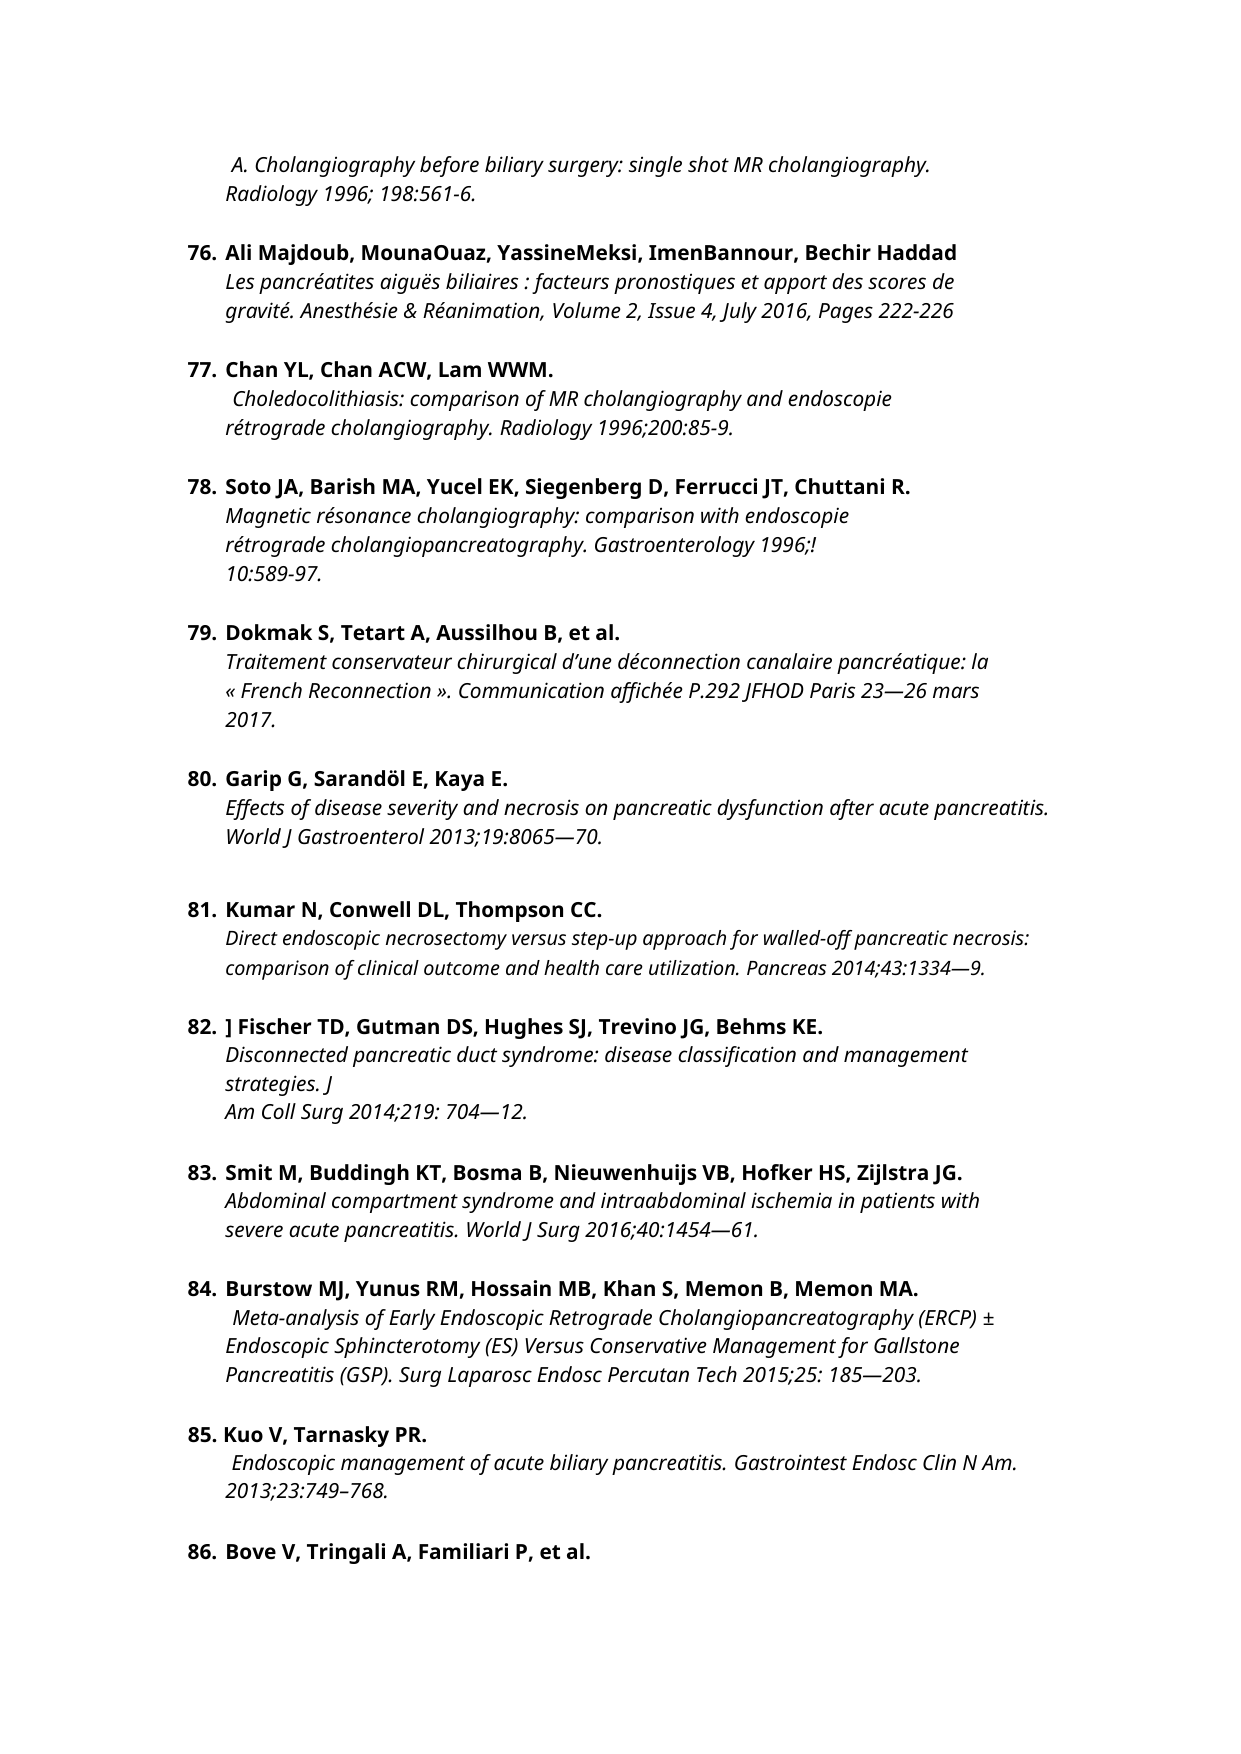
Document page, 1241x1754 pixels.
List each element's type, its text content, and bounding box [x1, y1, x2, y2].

text Traitement conservateur chirurgical d’une déconnection canalaire pancréatique: la « French Reconnection ». Communication affichée P.292 JFHOD Paris 23—26 mars 2017. [225, 647, 1003, 733]
text Am Coll Surg 2014;219: 704—12. [225, 1097, 1053, 1126]
text 2013;23:749–768. [225, 1477, 1053, 1505]
list Bove V, Tringali A, Familiari P, et al. [187, 1537, 1053, 1565]
list Kumar N, Conwell DL, Thompson CC. [187, 896, 1053, 924]
list Ali Majdoub, MounaOuaz, YassineMeksi, ImenBannour, Bechir Haddad [187, 238, 1053, 267]
list Smit M, Buddingh KT, Bosma B, Nieuwenhuijs VB, Hofker HS, Zijlstra JG. [187, 1158, 1053, 1186]
text Effects of disease severity and necrosis on pancreatic dysfunction after acute pancreatitis. World J Gastroenterol 2013;19:8065—70. [225, 793, 1053, 850]
list ] Fischer TD, Gutman DS, Hughes SJ, Trevino JG, Behms KE. [187, 1012, 1053, 1040]
list Garip G, Sarandöl E, Kaya E. [187, 764, 1053, 793]
text 85. Kuo V, Tarnasky PR. [188, 1420, 1053, 1448]
text Les pancréatites aiguës biliaires : facteurs pronostiques et apport des scores de gravité. Anesthésie & Réanimation, Volume 2, Issue 4, July 2016, Pages 222-226 [225, 267, 969, 324]
list Soto JA, Barish MA, Yucel EK, Siegenberg D, Ferrucci JT, Chuttani R. [187, 472, 1053, 501]
text Disconnected pancreatic duct syndrome: disease classification and management strategies. J [225, 1040, 1053, 1097]
text Direct endoscopic necrosectomy versus step-up approach for walled-off pancreatic necrosis: comparison of clinical outcome and health care utilization. Pancreas 2014;43:1334—9. [225, 924, 1034, 981]
text Meta-analysis of Early Endoscopic Retrograde Cholangiopancreatography (ERCP) ± Endoscopic Sphincterotomy (ES) Versus Conservative Management for Gallstone Pancreatitis (GSP). Surg Laparosc Endosc Percutan Tech 2015;25: 185—203. [225, 1303, 1053, 1388]
list Burstow MJ, Yunus RM, Hossain MB, Khan S, Memon B, Memon MA. [187, 1274, 1053, 1303]
text Choledocolithiasis: comparison of MR cholangiography and endoscopie rétrograde cholangiography. Radiology 1996;200:85-9. [225, 384, 921, 441]
list Dokmak S, Tetart A, Aussilhou B, et al. [187, 618, 1053, 647]
text Abdominal compartment syndrome and intraabdominal ischemia in patients with severe acute pancreatitis. World J Surg 2016;40:1454—61. [225, 1186, 1044, 1243]
list Chan YL, Chan ACW, Lam WWM. [187, 356, 1053, 384]
text Endoscopic management of acute biliary pancreatitis. Gastrointest Endosc Clin N Am. [231, 1448, 1053, 1477]
text A. Cholangiography before biliary surgery: single shot MR cholangiography. Radiology 1996; 198:561-6. [225, 150, 1023, 207]
text Magnetic résonance cholangiography: comparison with endoscopie rétrograde cholangiopancreatography. Gastroenterology 1996;! 10:589-97. [225, 501, 871, 587]
